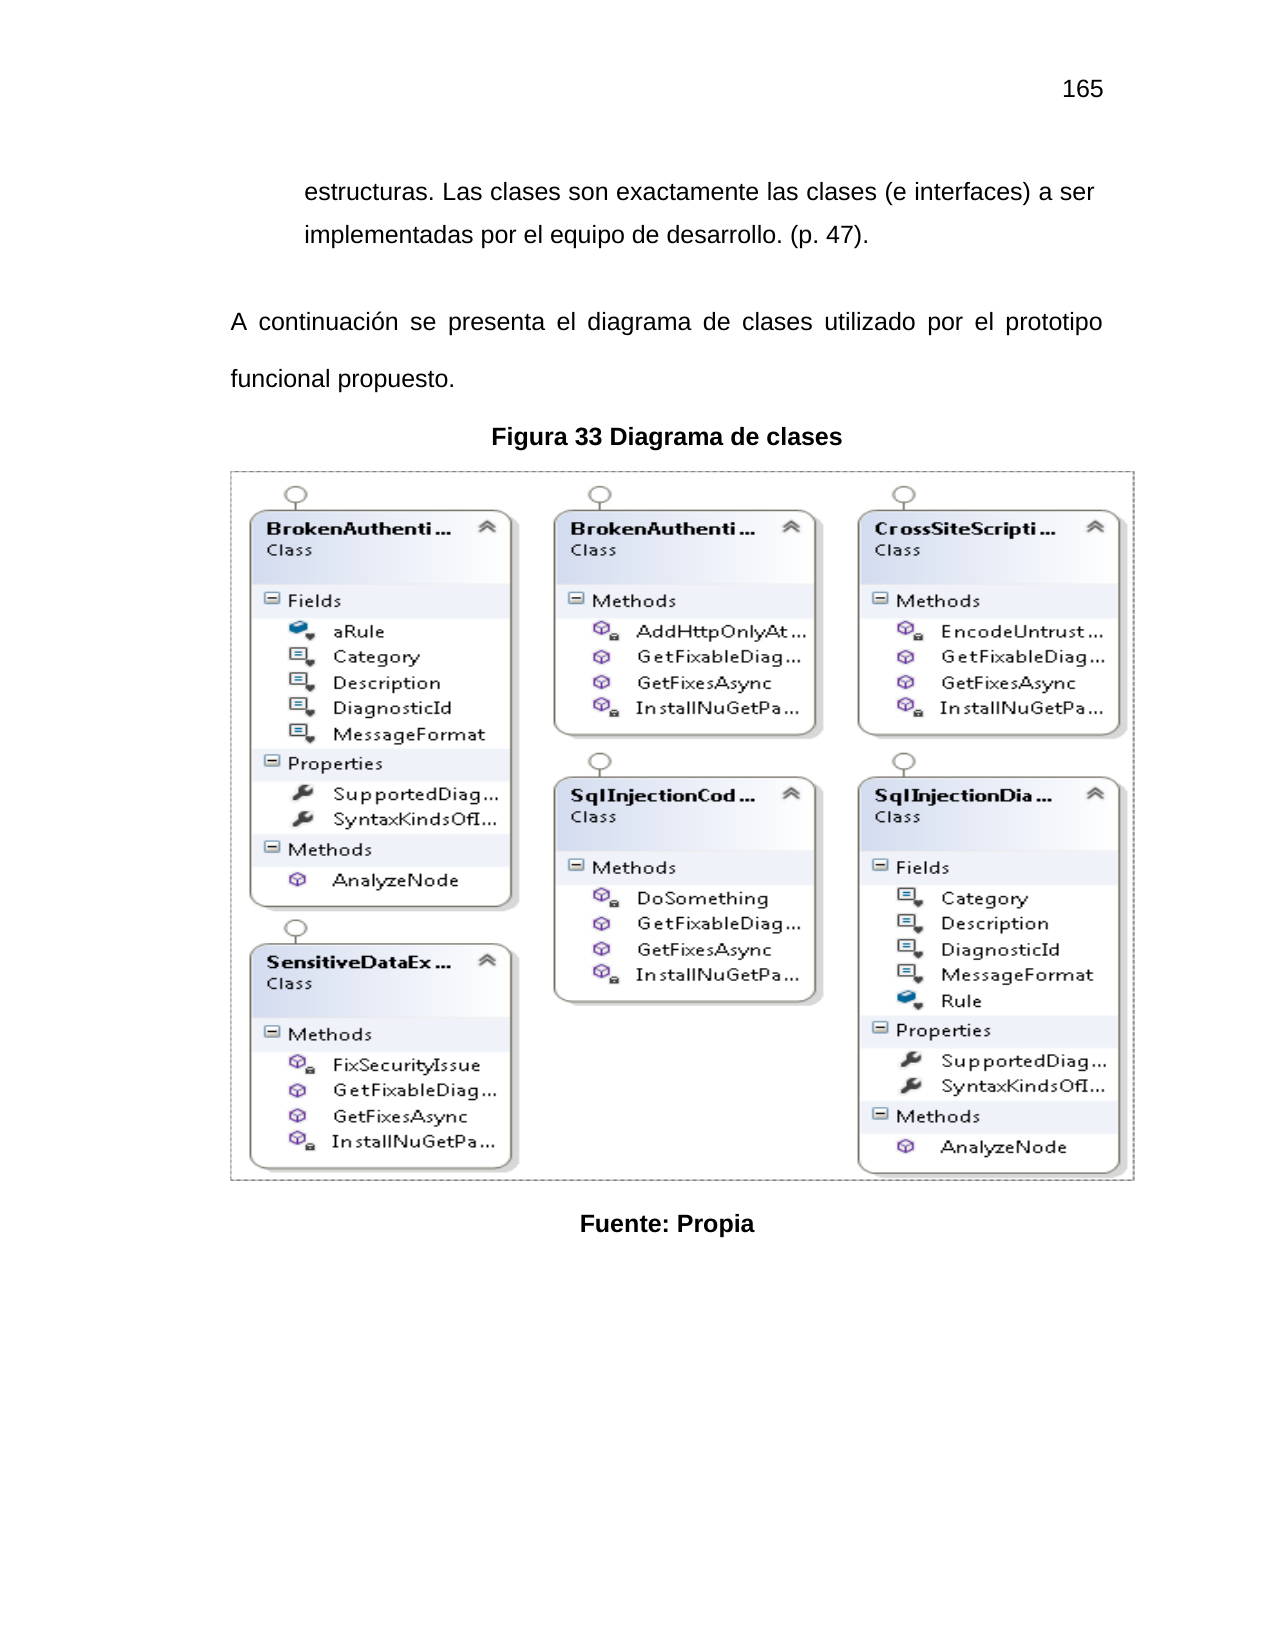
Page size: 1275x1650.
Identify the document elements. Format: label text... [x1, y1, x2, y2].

subtitle Fuente: Propia [230, 1181, 1104, 1238]
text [230, 177, 1104, 249]
picture [230, 471, 1135, 1181]
text A continuación se presenta el diagrama de clases utilizado por el prototipo funcional propuesto. [230, 307, 1104, 393]
